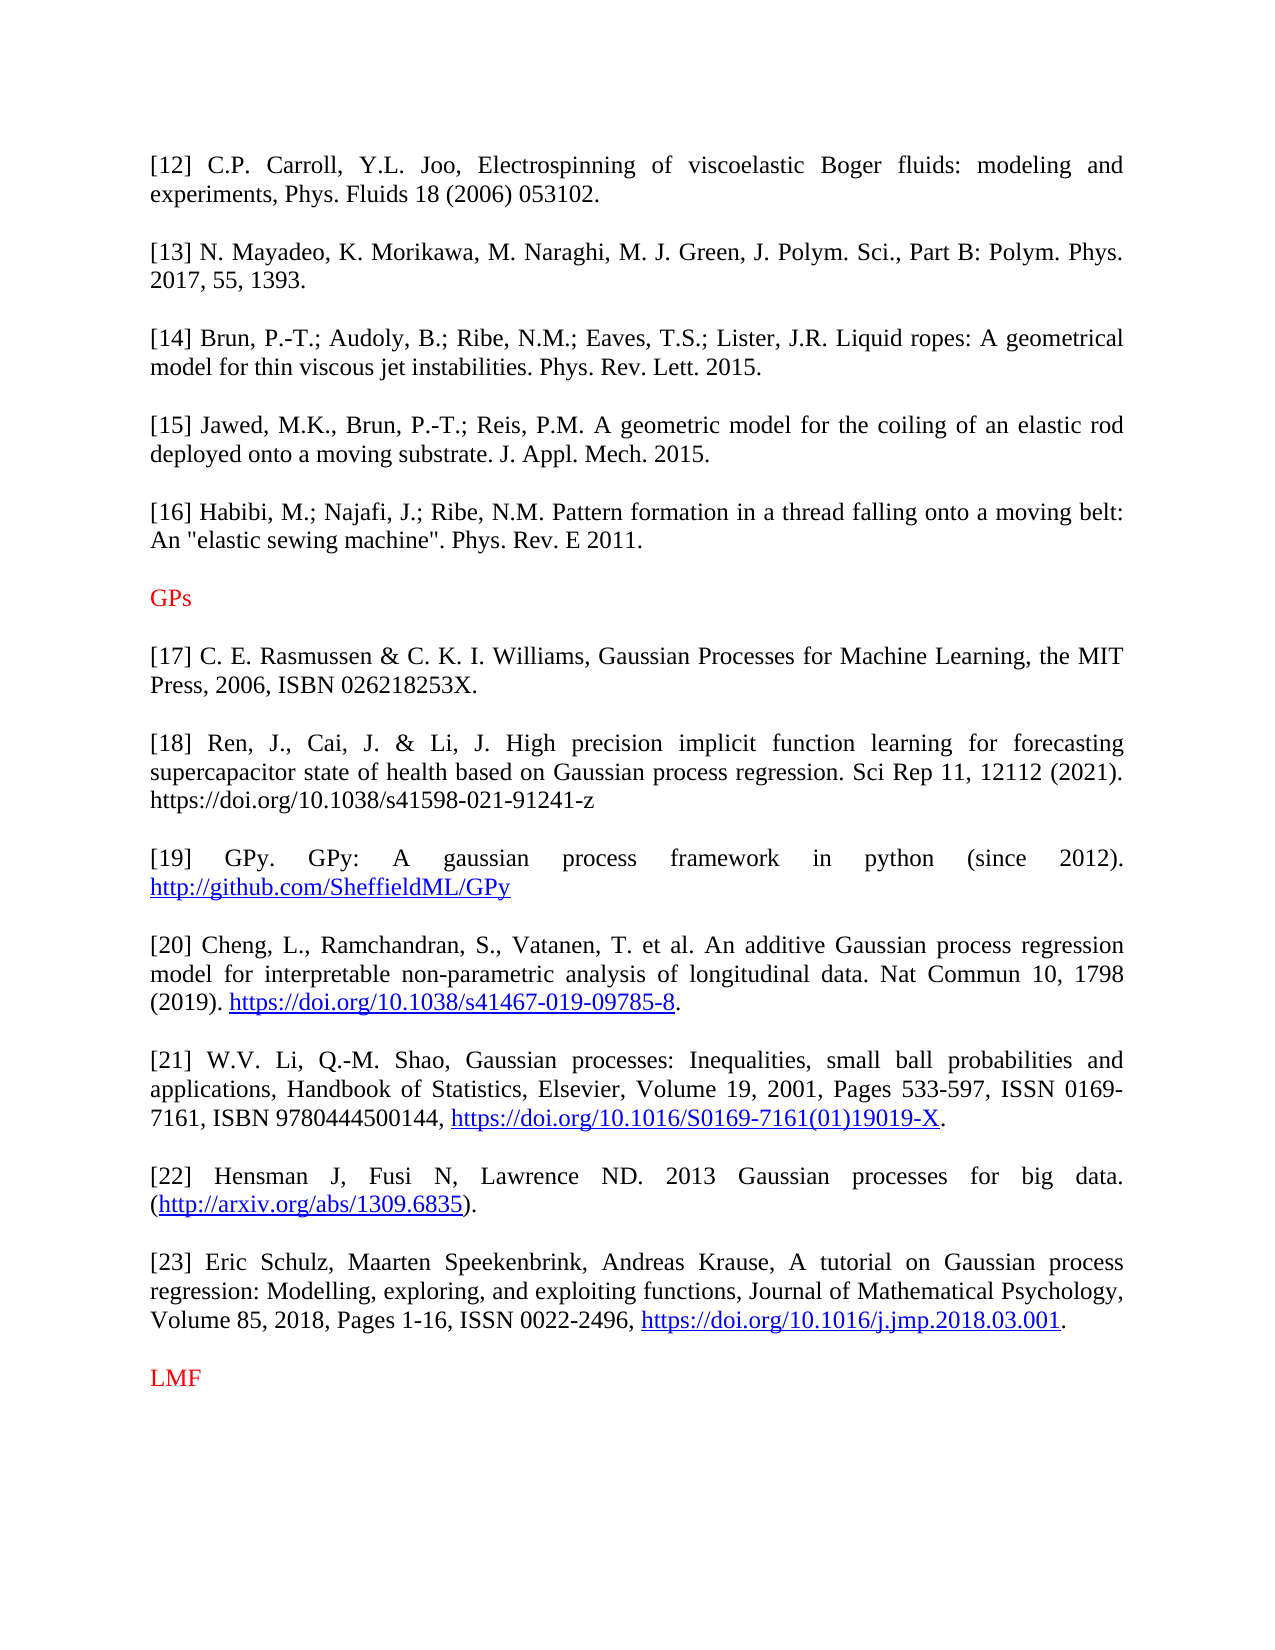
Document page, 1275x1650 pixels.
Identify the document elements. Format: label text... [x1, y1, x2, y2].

text [21] W.V. Li, Q.-M. Shao, Gaussian processes: Inequalities, small ball probabilities and applications, Handbook of Statistics, Elsevier, Volume 19, 2001, Pages 533-597, ISSN 0169-7161, ISBN 9780444500144, https://doi.org/10.1016/S0169-7161(01)19019-X. [150, 1045, 1125, 1132]
text GPs [150, 583, 1125, 612]
text [20] Cheng, L., Ramchandran, S., Vatanen, T. et al. An additive Gaussian process regression model for interpretable non-parametric analysis of longitudinal data. Nat Commun 10, 1798 (2019). https://doi.org/10.1038/s41467-019-09785-8. [150, 930, 1125, 1016]
text [13] N. Mayadeo, K. Morikawa, M. Naraghi, M. J. Green, J. Polym. Sci., Part B: Polym. Phys. 2017, 55, 1393. [150, 237, 1125, 294]
text [17] C. E. Rasmussen & C. K. I. Williams, Gaussian Processes for Machine Learning, the MIT Press, 2006, ISBN 026218253X. [150, 641, 1125, 699]
text [18] Ren, J., Cai, J. & Li, J. High precision implicit function learning for forecasting supercapacitor state of health based on Gaussian process regression. Sci Rep 11, 12112 (2021). https://doi.org/10.1038/s41598-021-91241-z [150, 728, 1125, 814]
text [14] Brun, P.-T.; Audoly, B.; Ribe, N.M.; Eaves, T.S.; Lister, J.R. Liquid ropes: A geometrical model for thin viscous jet instabilities. Phys. Rev. Lett. 2015. [150, 323, 1125, 381]
text LMF [150, 1363, 1125, 1392]
text [22] Hensman J, Fusi N, Lawrence ND. 2013 Gaussian processes for big data. (http://arxiv.org/abs/1309.6835). [150, 1161, 1125, 1218]
text [19] GPy. GPy: A gaussian process framework in python (since 2012). http://github.com/SheffieldML/GPy [150, 843, 1125, 901]
text [16] Habibi, M.; Najafi, J.; Ribe, N.M. Pattern formation in a thread falling onto a moving belt: An "elastic sewing machine". Phys. Rev. E 2011. [150, 497, 1125, 554]
text [12] C.P. Carroll, Y.L. Joo, Electrospinning of viscoelastic Boger fluids: modeling and experiments, Phys. Fluids 18 (2006) 053102. [150, 150, 1125, 207]
text [23] Eric Schulz, Maarten Speekenbrink, Andreas Krause, A tutorial on Gaussian process regression: Modelling, exploring, and exploiting functions, Journal of Mathematical Psychology, Volume 85, 2018, Pages 1-16, ISSN 0022-2496, https://doi.org/10.1016/j.jmp.2018.03.001. [150, 1247, 1125, 1334]
text [15] Jawed, M.K., Brun, P.-T.; Reis, P.M. A geometric model for the coiling of an elastic rod deployed onto a moving substrate. J. Appl. Mech. 2015. [150, 410, 1125, 467]
